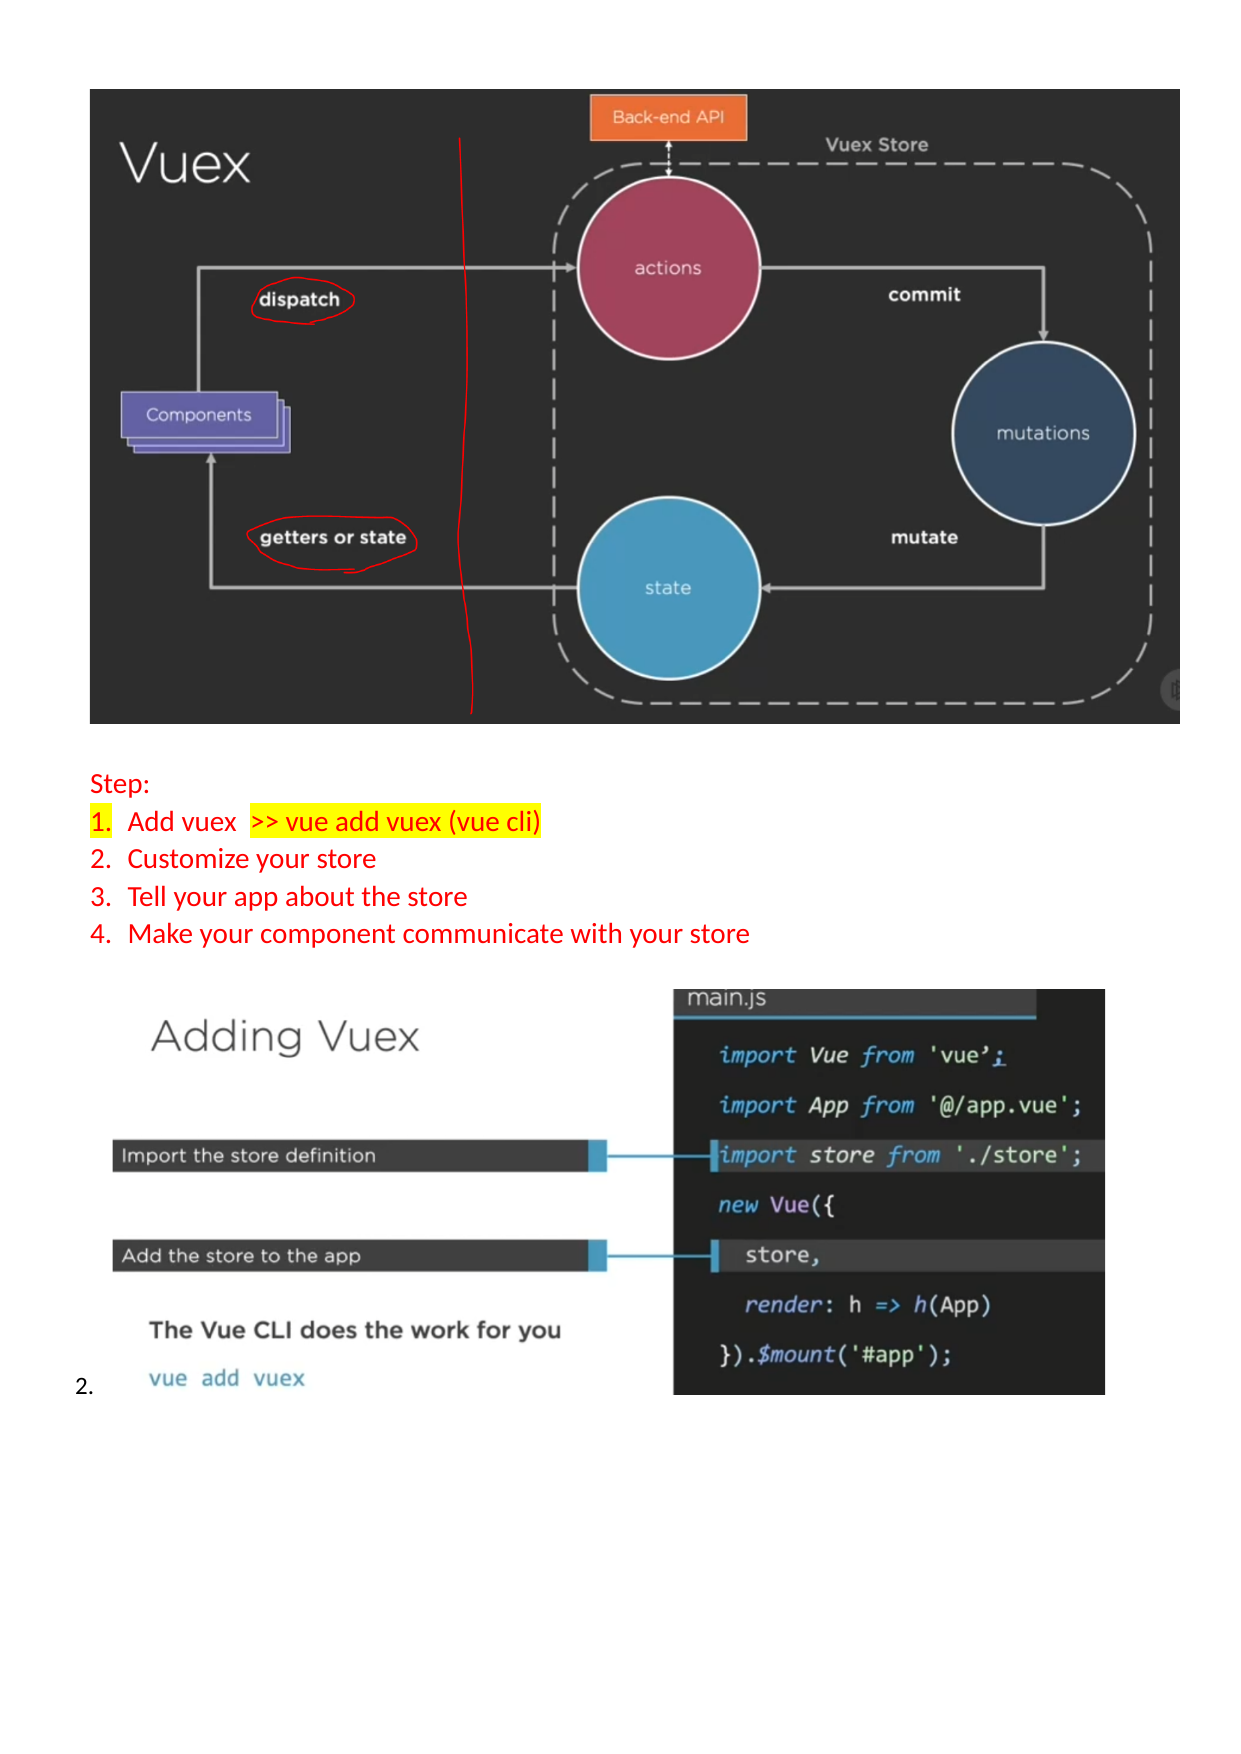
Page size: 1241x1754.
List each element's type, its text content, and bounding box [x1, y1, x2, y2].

list Tell your app about the store [90, 877, 1165, 914]
list Add vuex >> vue add vuex (vue cli) [90, 802, 1165, 839]
list Make your component communicate with your store [90, 914, 1165, 952]
text Step: [90, 764, 1165, 802]
picture [89, 89, 1180, 724]
list Customize your store [90, 839, 1165, 877]
picture [112, 989, 1105, 1395]
